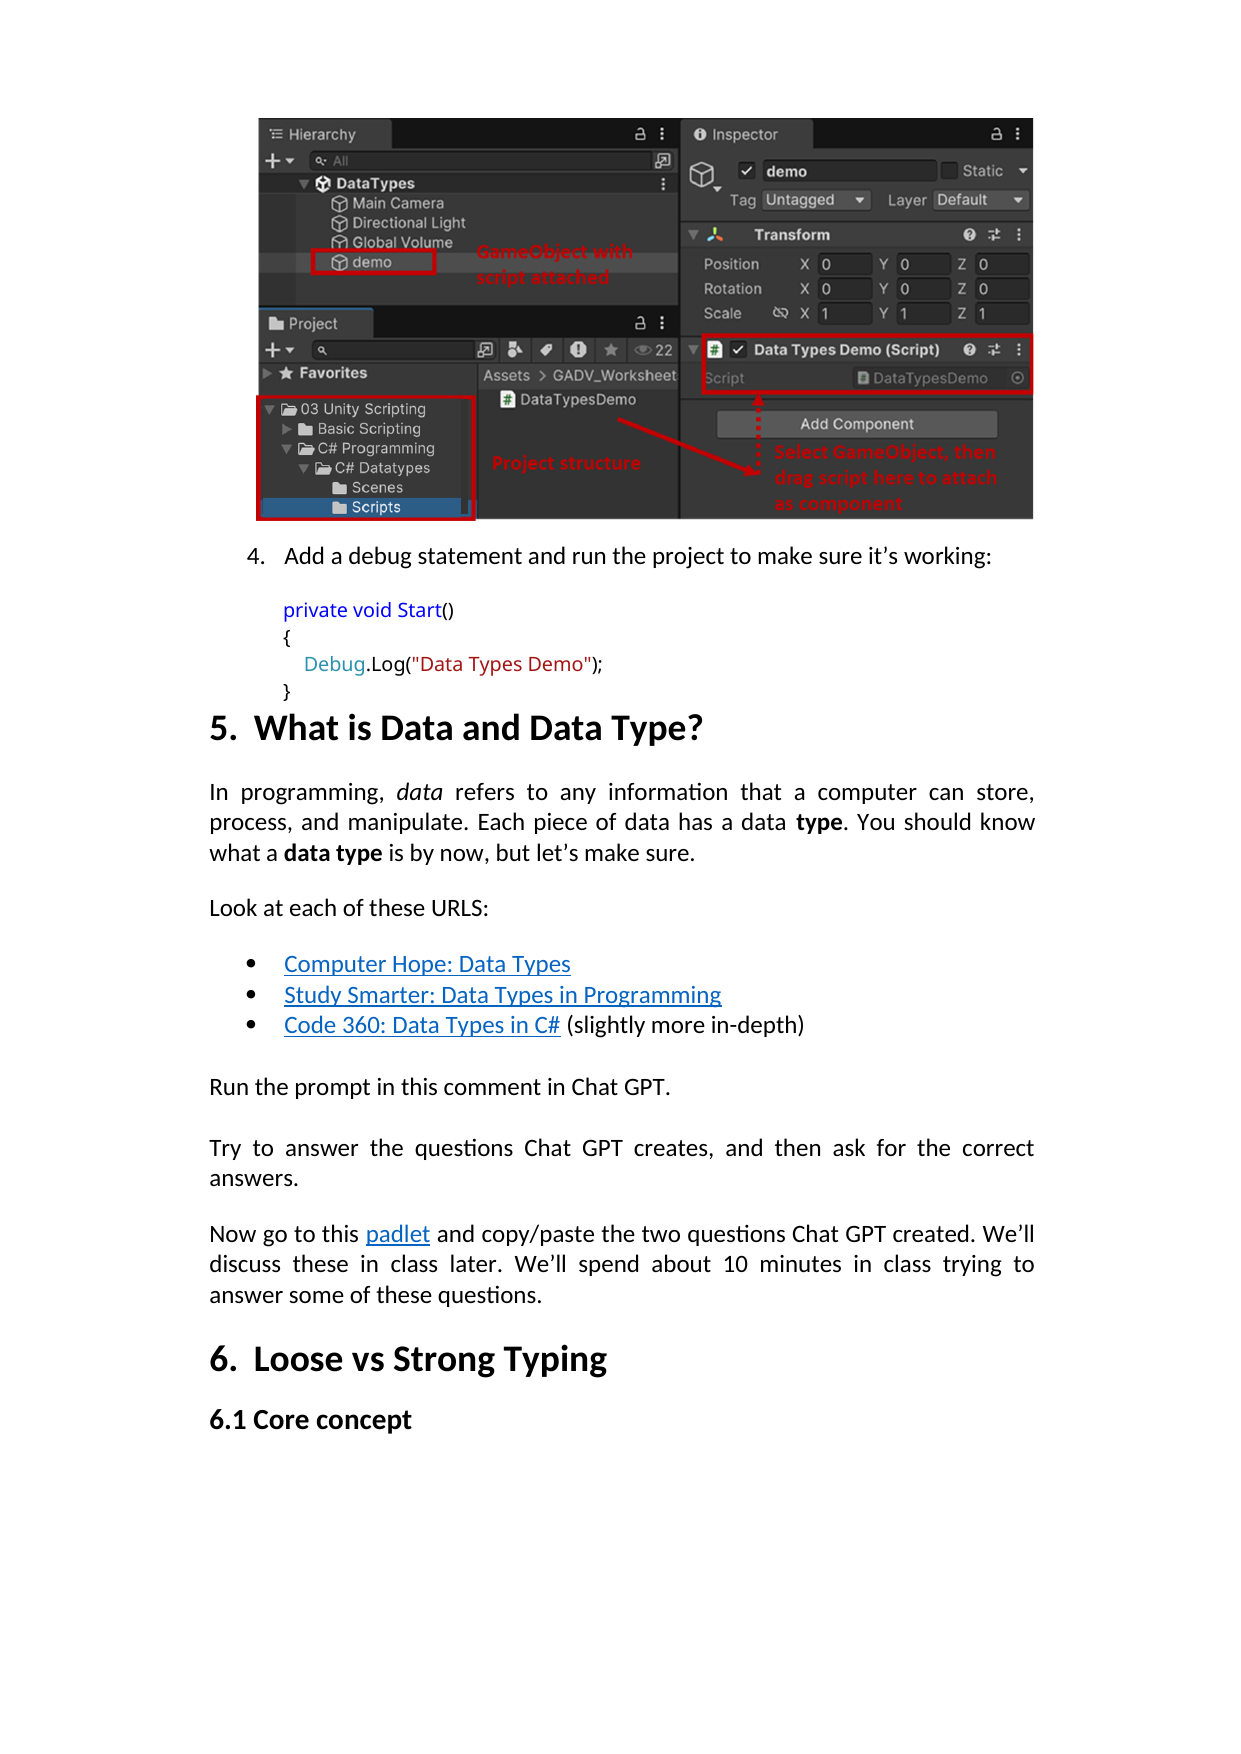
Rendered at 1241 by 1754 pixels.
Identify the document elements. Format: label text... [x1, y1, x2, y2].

text Try to answer the questions Chat GPT creates, and then ask for the correct answers. [209, 1132, 1036, 1193]
list Computer Hope: Data Types [247, 948, 1036, 979]
list Study Smarter: Data Types in Programming [247, 979, 1036, 1009]
text Look at each of these URLS: [209, 893, 1036, 923]
text Run the prompt in this comment in Chat GPT. [209, 1071, 1036, 1101]
text } [283, 677, 1036, 704]
list Code 360: Data Types in C# (slightly more in-depth) [247, 1009, 1036, 1040]
text private void Start() [283, 596, 1090, 623]
text Now go to this padlet and copy/paste the two questions Chat GPT created. We’ll discuss these in class later. We’ll spend about 10 minutes in class trying to answer some of these questions. [209, 1218, 1036, 1310]
picture [256, 118, 1034, 521]
list Add a debug statement and run the project to make sure it’s working: [247, 541, 1036, 571]
text { [283, 623, 1090, 650]
list Core concept [209, 1401, 1036, 1437]
text In programming, data refers to any information that a computer can store, process, and manipulate. Each piece of data has a data type. You should know what a data type is by now, but let’s make sure. [209, 776, 1036, 867]
list What is Data and Data Type? [209, 704, 1036, 750]
list Loose vs Strong Typing [209, 1335, 1036, 1381]
text Debug.Log("Data Types Demo"); [283, 650, 1090, 677]
